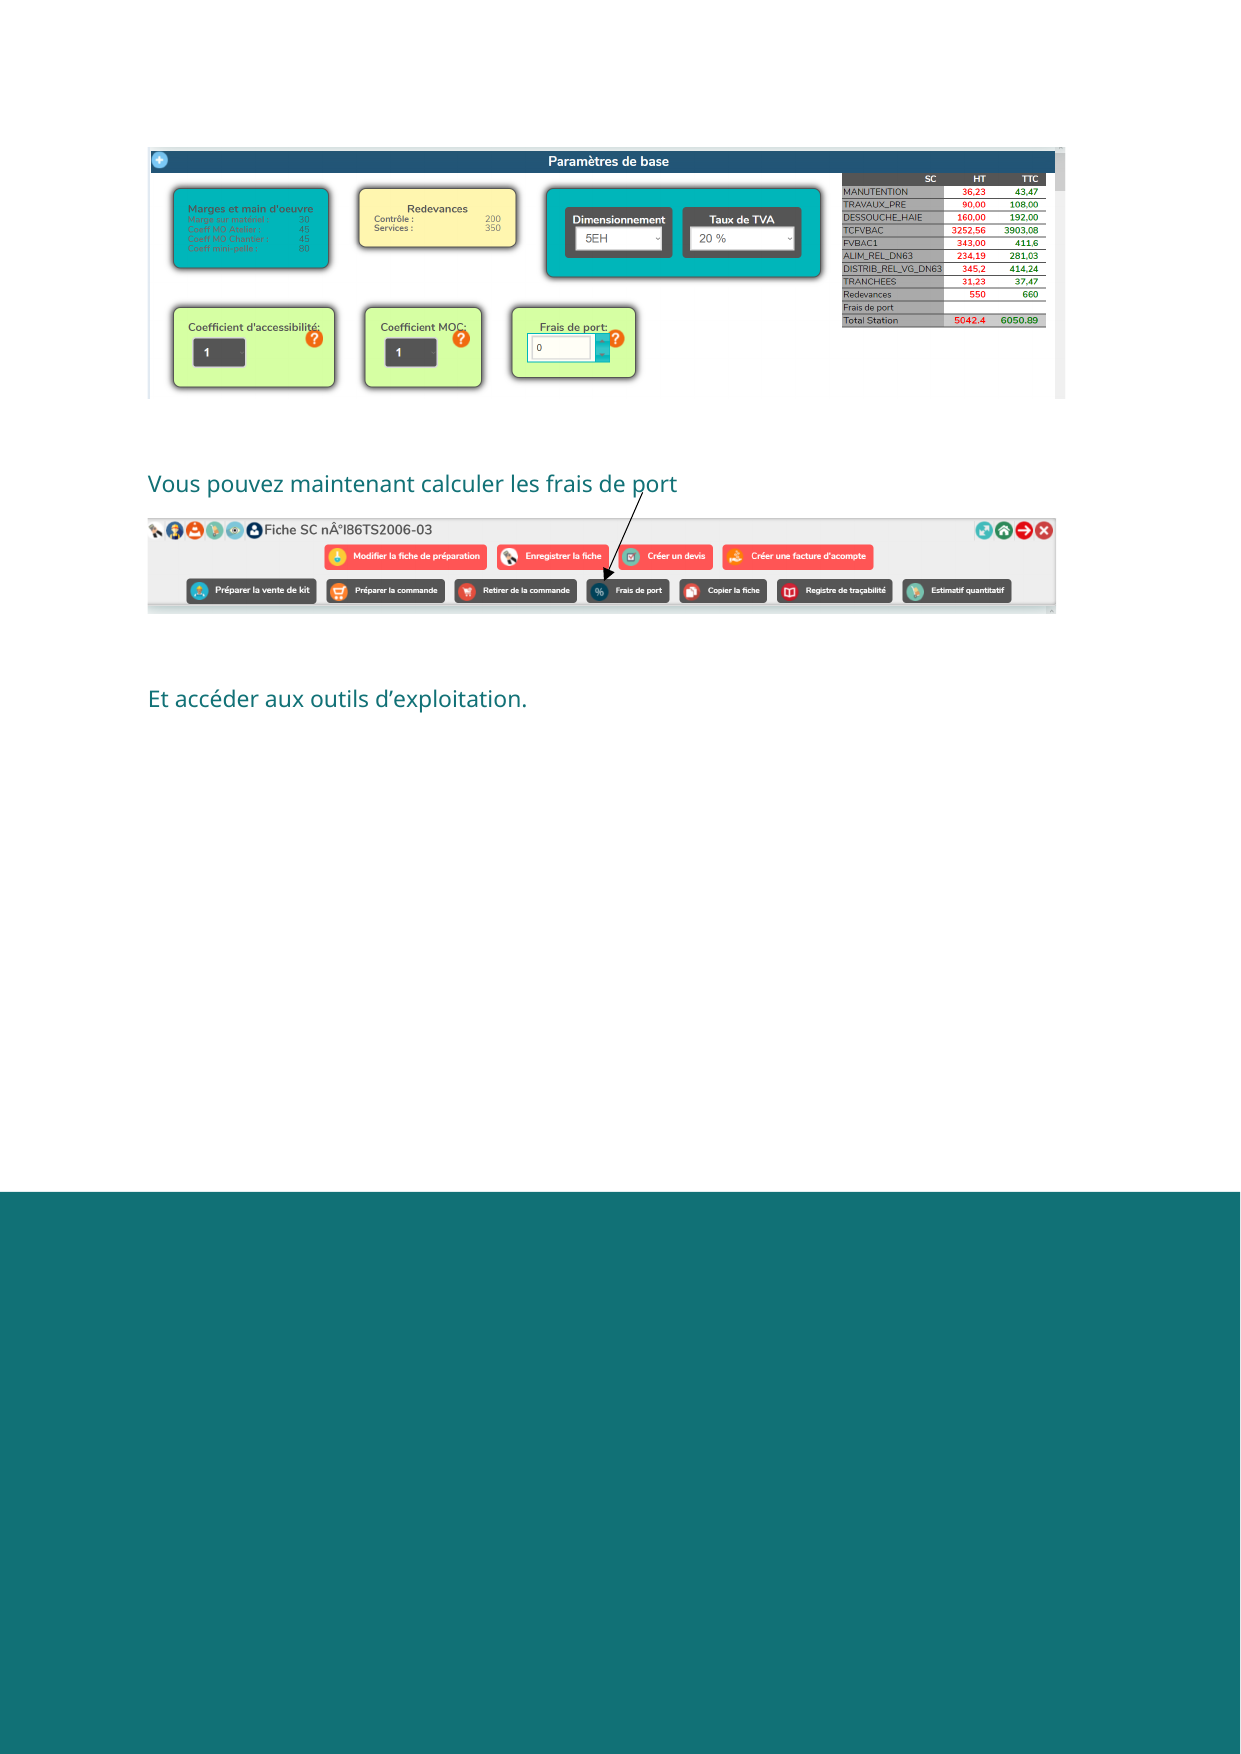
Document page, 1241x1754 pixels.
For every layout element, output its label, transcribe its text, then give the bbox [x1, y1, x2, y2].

text Et accéder aux outils d’exploitation. [148, 683, 1092, 714]
picture [147, 518, 1057, 614]
picture [147, 147, 1066, 399]
text Vous pouvez maintenant calculer les frais de port [148, 468, 1092, 499]
